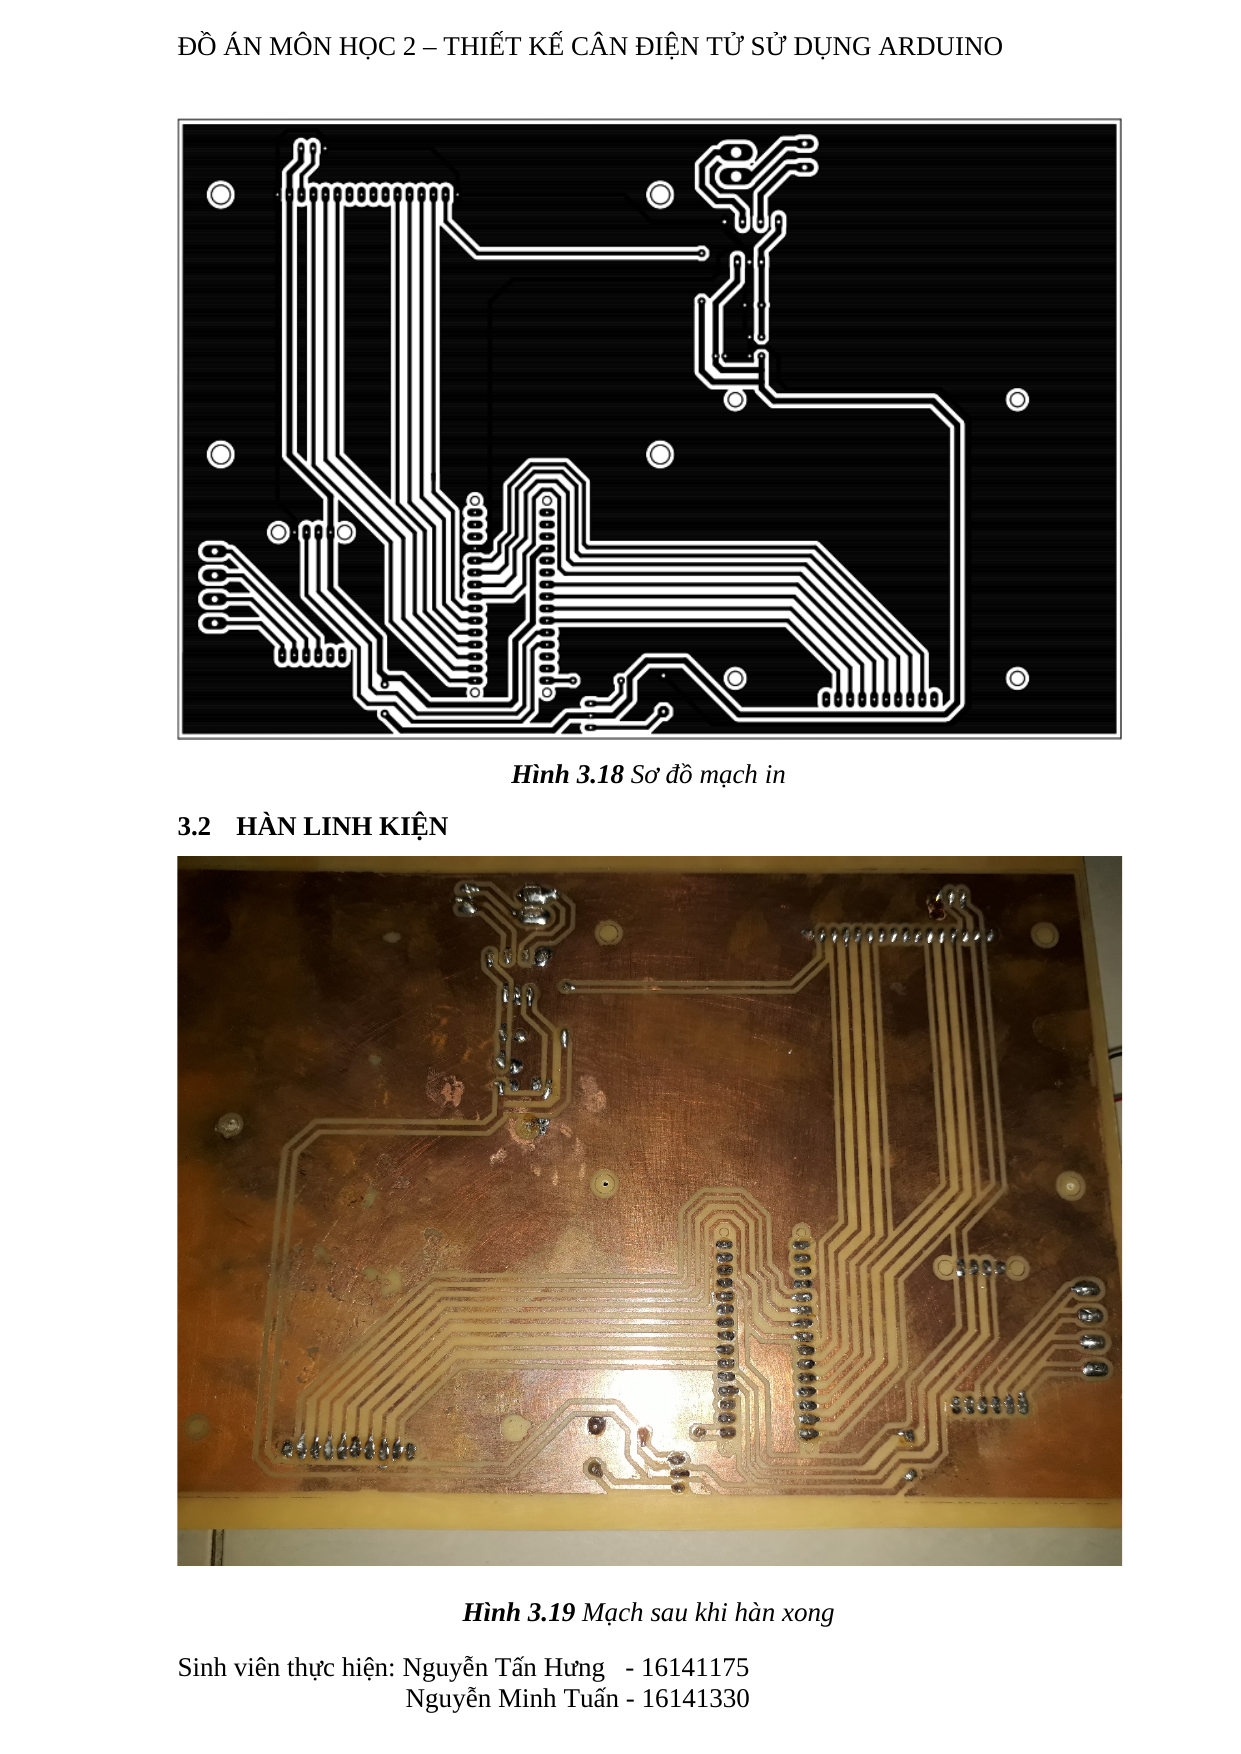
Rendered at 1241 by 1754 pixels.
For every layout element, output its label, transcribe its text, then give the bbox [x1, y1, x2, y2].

picture [177, 118, 1123, 740]
list HÀN LINH KIỆN [177, 810, 1122, 841]
picture [177, 856, 1123, 1566]
